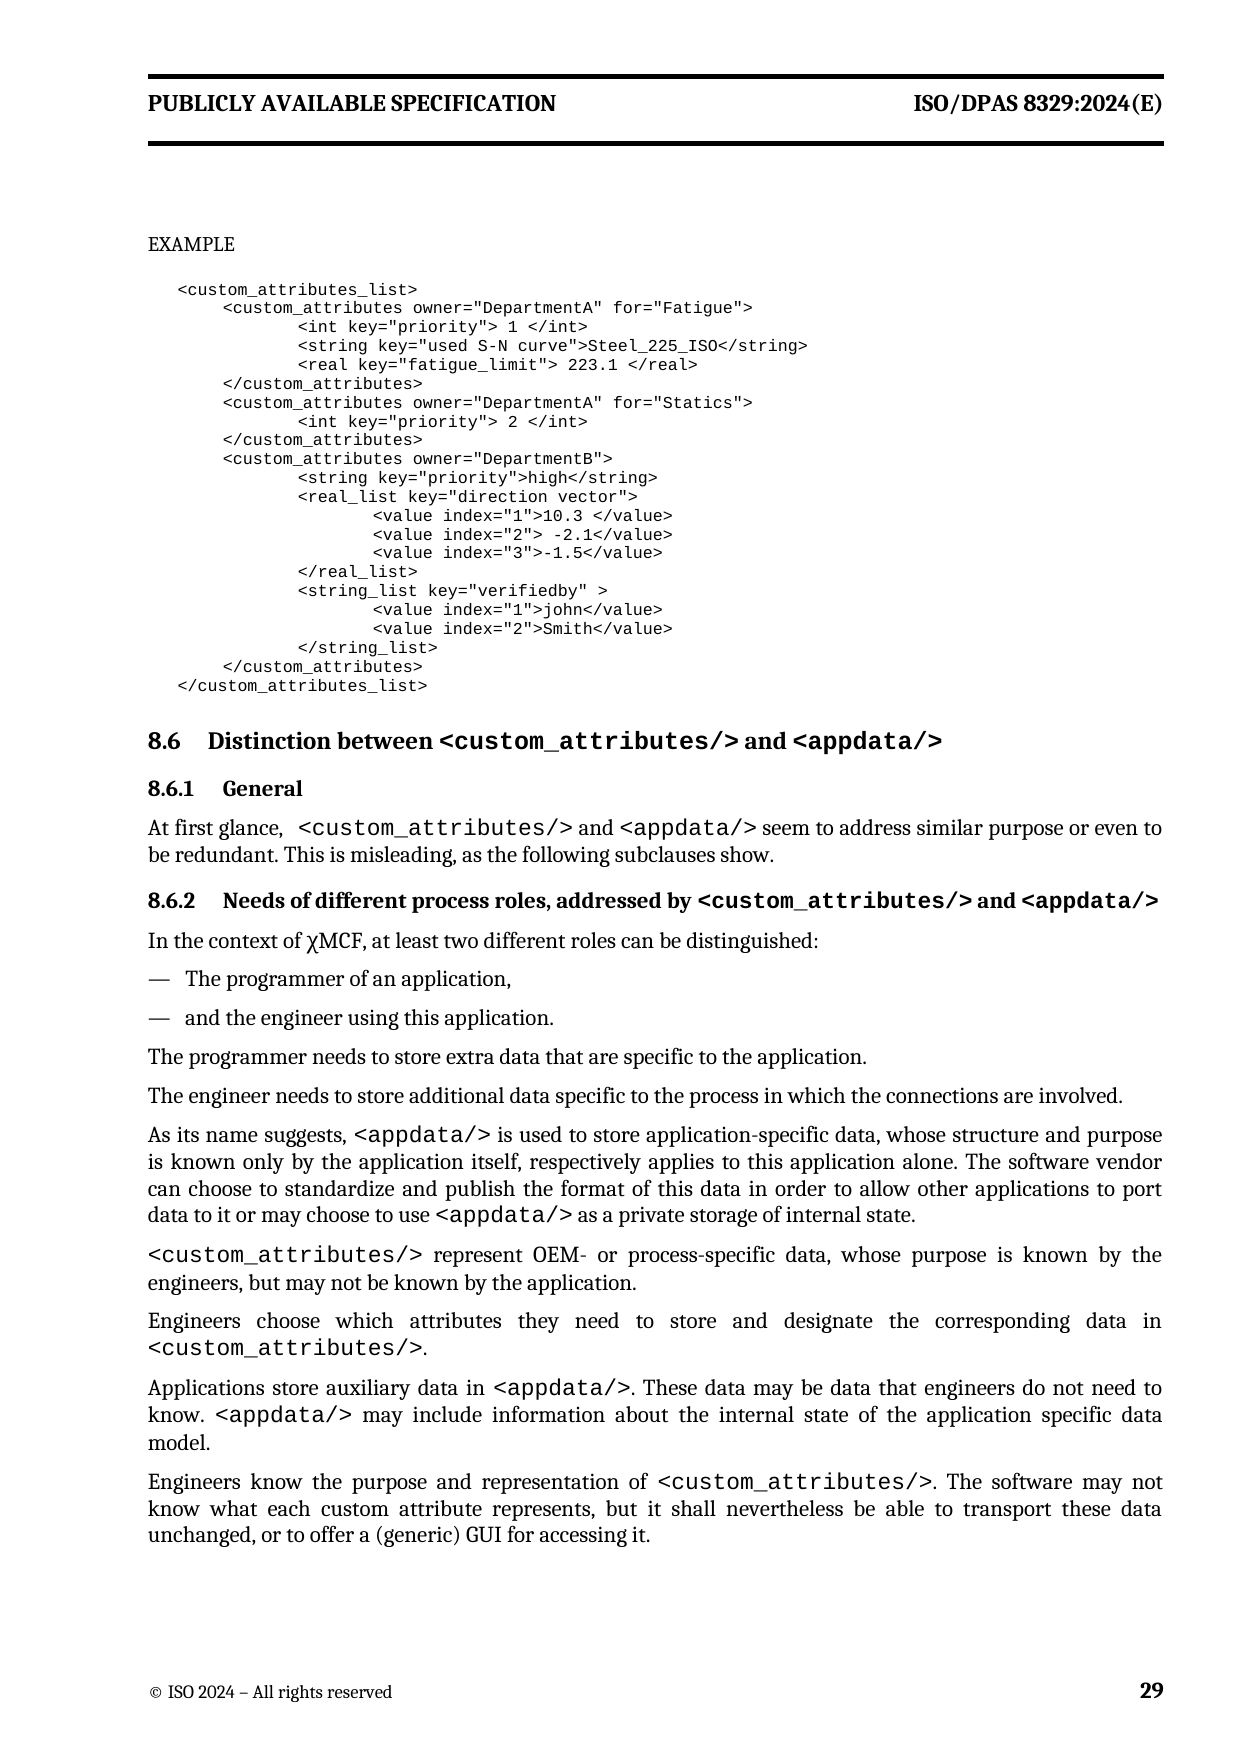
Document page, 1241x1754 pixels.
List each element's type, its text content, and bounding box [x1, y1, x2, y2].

text <value index="1">10.3 </value> [165, 507, 1146, 526]
text Applications store auxiliary data in <appdata/>. These data may be data that engineers do not need to know. <appdata/> may include information about the internal state of the application specific data model. [148, 1374, 1163, 1456]
text </custom_attributes_list> [165, 677, 1146, 696]
text <string_list key="verifiedby" > [165, 583, 1146, 602]
text <custom_attributes owner="DepartmentB"> [165, 451, 1146, 470]
text <value index="2"> -2.1</value> [165, 526, 1146, 545]
text </string_list> [165, 639, 1146, 658]
text <custom_attributes_list> [165, 281, 1146, 300]
text <custom_attributes owner="DepartmentA" for="Statics"> [165, 394, 1146, 413]
subtitle Distinction between <custom_attributes/> and <appdata/> [148, 727, 1163, 757]
text <real_list key="direction vector"> [165, 488, 1146, 507]
text <custom_attributes/> represent OEM- or process-specific data, whose purpose is known by the engineers, but may not be known by the application. [148, 1242, 1163, 1296]
subtitle General [148, 776, 1163, 802]
text At first glance, <custom_attributes/> and <appdata/> seem to address similar purpose or even to be redundant. This is misleading, as the following subclauses show. [148, 815, 1163, 869]
text As its name suggests, <appdata/> is used to store application-specific data, whose structure and purpose is known only by the application itself, respectively applies to this application alone. The software vendor can choose to standardize and publish the format of this data in order to allow other applications to port data to it or may choose to use <appdata/> as a private storage of internal state. [148, 1122, 1163, 1229]
text Engineers choose which attributes they need to store and designate the corresponding data in <custom_attributes/>. [148, 1308, 1163, 1362]
text Engineers know the purpose and representation of <custom_attributes/>. The software may not know what each custom attribute represents, but it shall nevertheless be able to transport these data unchanged, or to offer a (generic) GUI for accessing it. [148, 1468, 1163, 1549]
text <value index="3">-1.5</value> [165, 545, 1146, 564]
list and the engineer using this application. [148, 1005, 1163, 1031]
text <int key="priority"> 2 </int> [165, 413, 1146, 432]
text </real_list> [165, 564, 1146, 583]
text <value index="2">Smith</value> [165, 621, 1146, 639]
text <value index="1">john</value> [165, 602, 1146, 621]
text <string key="used S-N curve">Steel_225_ISO</string> [165, 338, 1146, 357]
text The engineer needs to store additional data specific to the process in which the connections are involved. [148, 1083, 1163, 1109]
text </custom_attributes> [165, 432, 1146, 451]
text <real key="fatigue_limit"> 223.1 </real> [165, 357, 1146, 375]
subtitle Needs of different process roles, addressed by <custom_attributes/> and <appdata/> [148, 887, 1163, 915]
text EXAMPLE [148, 231, 1163, 256]
text The programmer needs to store extra data that are specific to the application. [148, 1044, 1163, 1070]
text In the context of χMCF, at least two different roles can be distinguished: [148, 927, 1163, 954]
text </custom_attributes> [165, 375, 1146, 394]
text </custom_attributes> [165, 658, 1146, 677]
text <int key="priority"> 1 </int> [165, 319, 1146, 338]
text <custom_attributes owner="DepartmentA" for="Fatigue"> [165, 300, 1146, 319]
list The programmer of an application, [148, 966, 1163, 993]
text <string key="priority">high</string> [165, 470, 1146, 488]
